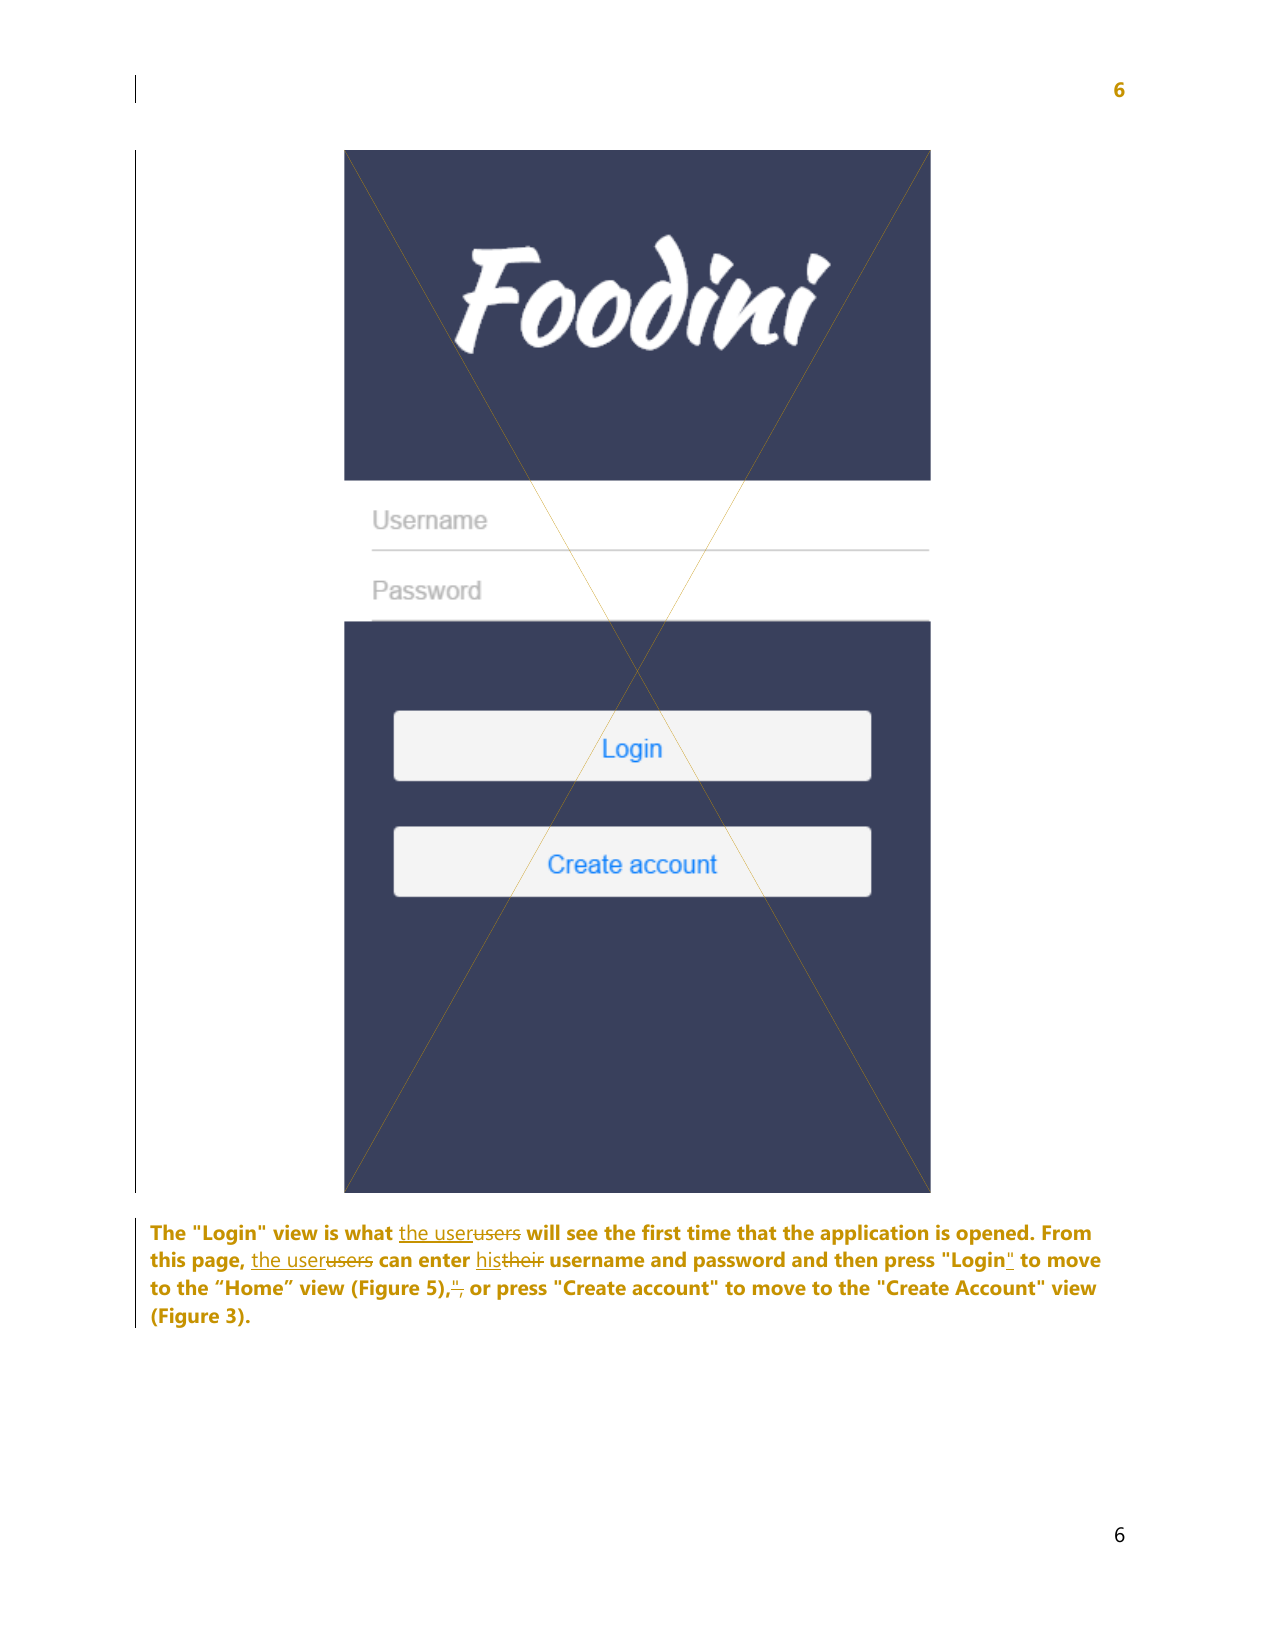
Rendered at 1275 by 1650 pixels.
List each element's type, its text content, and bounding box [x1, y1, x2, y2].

text The "Login" view is what will see the first time that the application is opened. From this page, can enter username and password and then press "Login to move to the “Home” view (Figure 5), or press "Create account" to move to the "Create Account" view (Figure 3). [150, 1217, 1125, 1328]
picture [345, 673, 930, 1193]
picture [346, 150, 929, 670]
picture [344, 152, 636, 1191]
picture [639, 152, 931, 1191]
